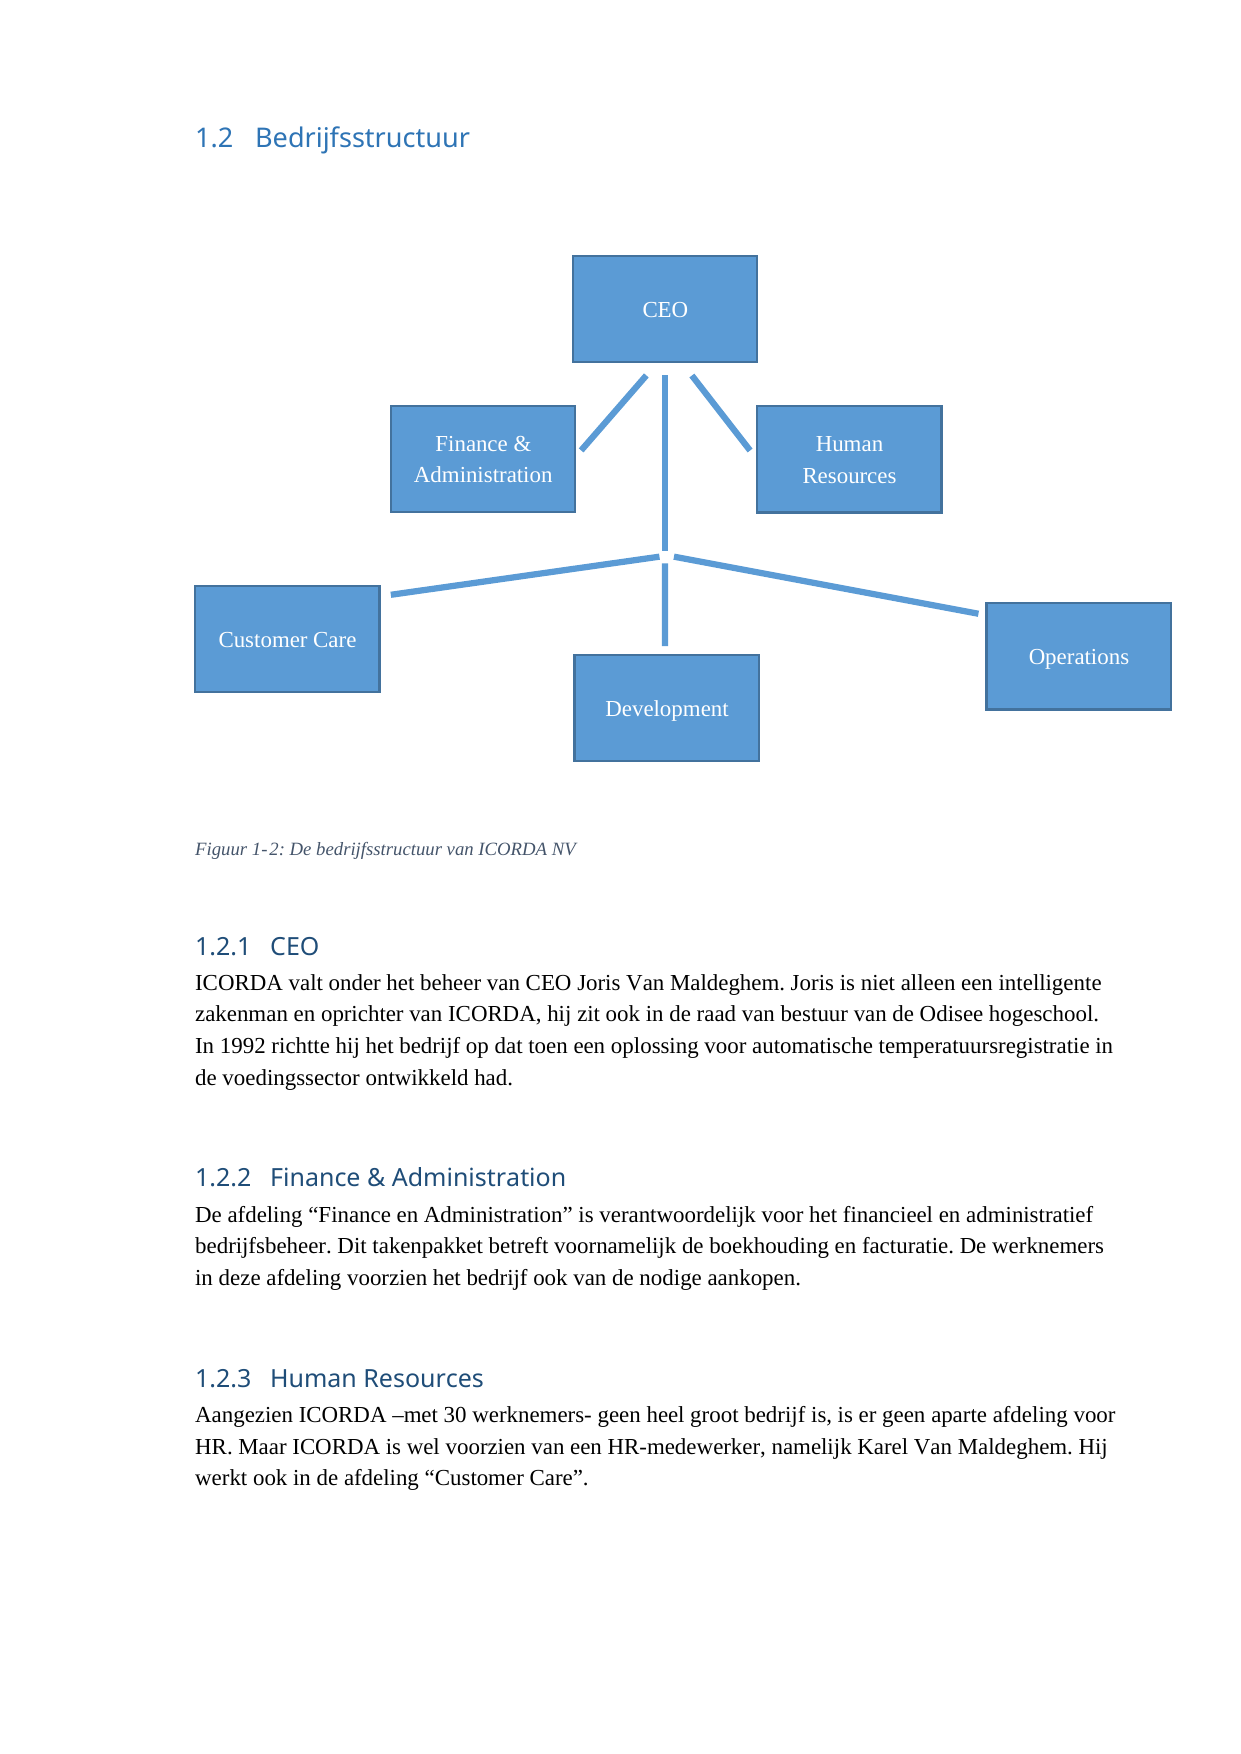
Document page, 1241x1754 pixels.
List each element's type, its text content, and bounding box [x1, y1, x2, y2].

subtitle CEO [195, 928, 1122, 962]
subtitle Human Resources [195, 1361, 1122, 1394]
text Figuur 1-2: De bedrijfsstructuur van ICORDA NV [195, 837, 1122, 859]
subtitle Bedrijfsstructuur [195, 118, 1122, 155]
text De afdeling “Finance en Administration” is verantwoordelijk voor het financieel en administratief bedrijfsbeheer. Dit takenpakket betreft voornamelijk de boekhouding en facturatie. De werknemers in deze afdeling voorzien het bedrijf ook van de nodige aankopen. [195, 1201, 1122, 1290]
text ICORDA valt onder het beheer van CEO Joris Van Maldeghem. Joris is niet alleen een intelligente zakenman en oprichter van ICORDA, hij zit ook in de raad van bestuur van de Odisee hogeschool. In 1992 richtte hij het bedrijf op dat toen een oplossing voor automatische temperatuursregistratie in de voedingssector ontwikkeld had. [195, 969, 1122, 1090]
subtitle Finance & Administration [195, 1160, 1122, 1194]
text Aangezien ICORDA –met 30 werknemers- geen heel groot bedrijf is, is er geen aparte afdeling voor HR. Maar ICORDA is wel voorzien van een HR-medewerker, namelijk Karel Van Maldeghem. Hij werkt ook in de afdeling “Customer Care”. [195, 1401, 1122, 1491]
